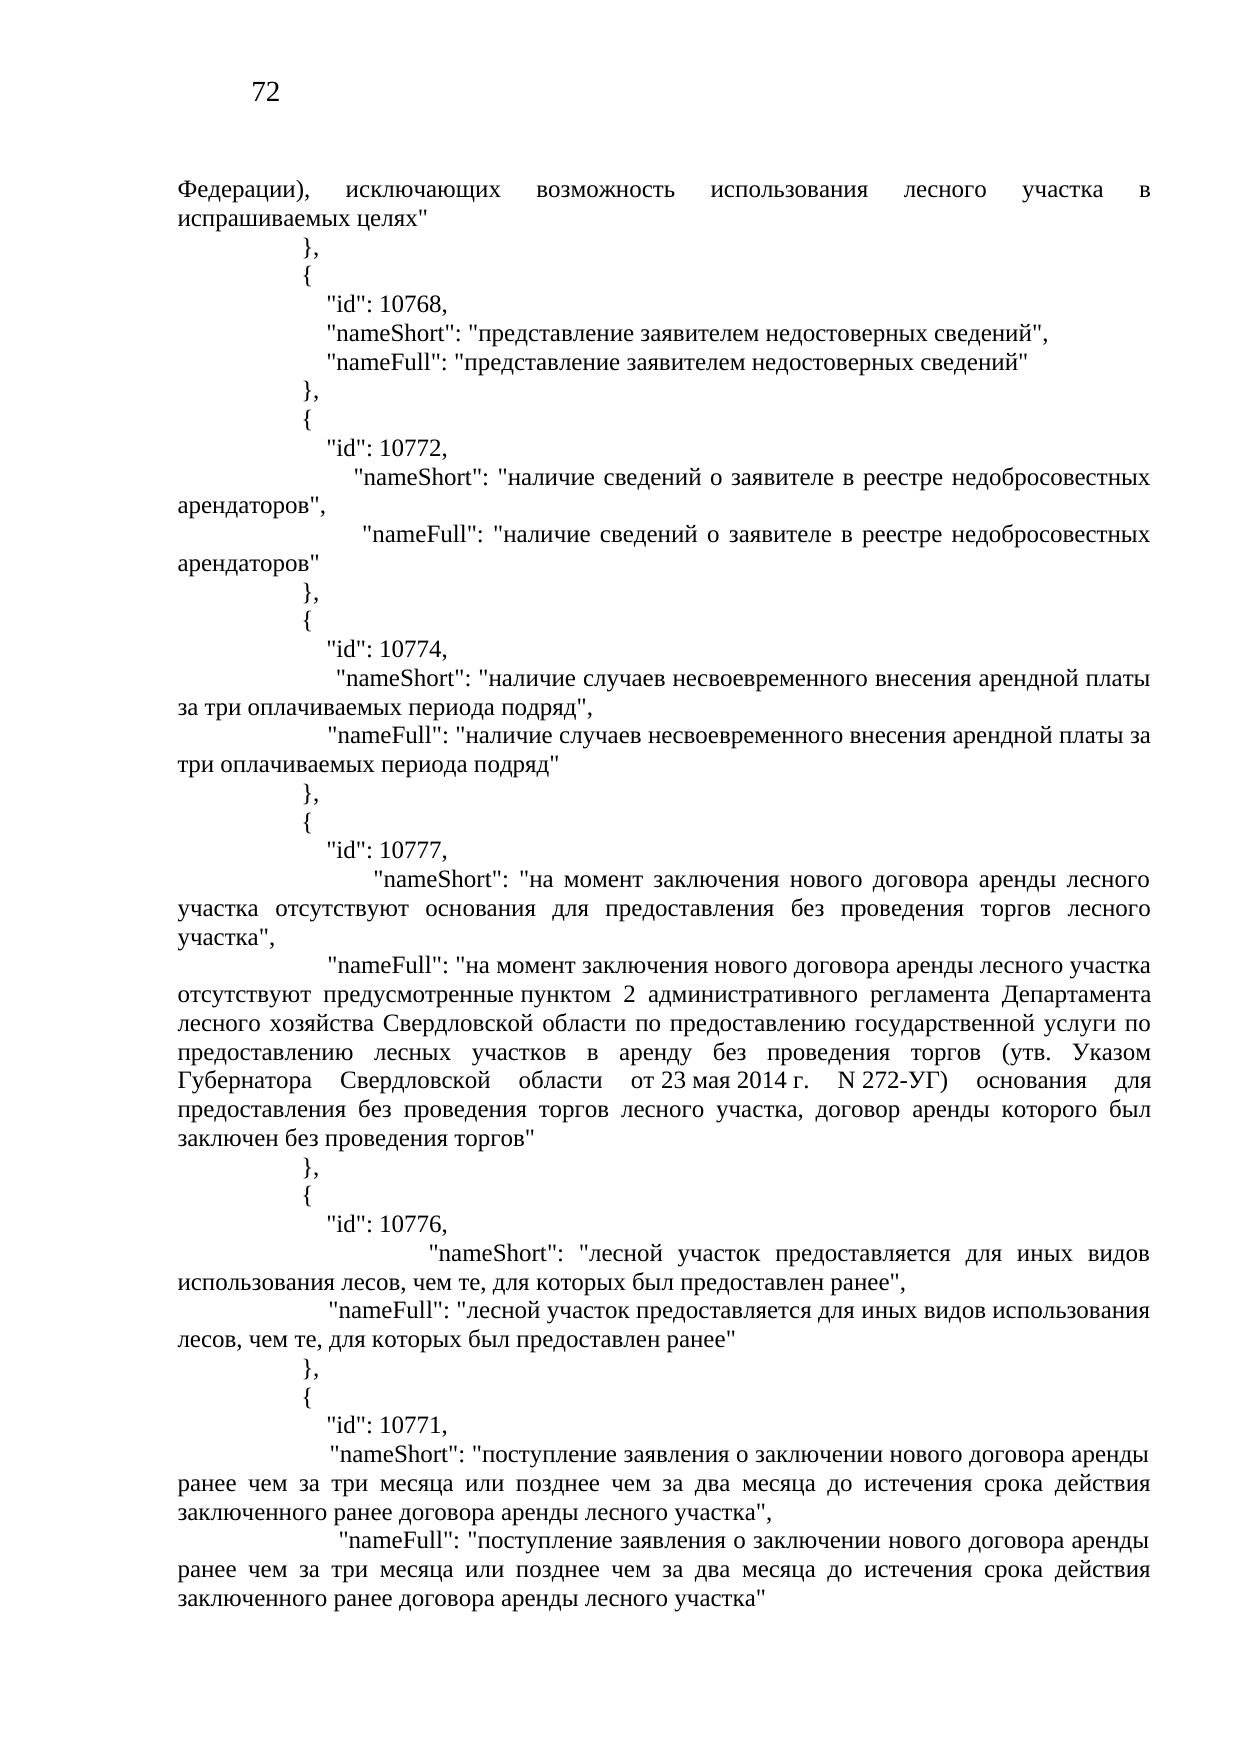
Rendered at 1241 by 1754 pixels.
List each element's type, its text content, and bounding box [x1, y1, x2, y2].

text "id": 10768, [177, 289, 1152, 318]
text }, [177, 232, 1152, 261]
text { [177, 807, 1152, 836]
text { [177, 261, 1152, 289]
text "nameFull": "лесной участок предоставляется для иных видов использования лесов, чем те, для которых был предоставлен ранее" [177, 1296, 1152, 1353]
text { [177, 1181, 1152, 1209]
text }, [177, 1353, 1152, 1382]
text "nameShort": "представление заявителем недостоверных сведений", [177, 318, 1152, 347]
text "nameShort": "на момент заключения нового договора аренды лесного участка отсутствуют основания для предоставления без проведения торгов лесного участка", [177, 864, 1152, 951]
text }, [177, 778, 1152, 807]
text "nameShort": "поступление заявления о заключении нового договора аренды ранее чем за три месяца или позднее чем за два месяца до истечения срока действия заключенного ранее договора аренды лесного участка", [177, 1439, 1152, 1526]
text }, [177, 1152, 1152, 1181]
text "id": 10771, [177, 1411, 1152, 1439]
text }, [177, 376, 1152, 404]
text { [177, 606, 1152, 634]
text "nameFull": "наличие сведений о заявителе в реестре недобросовестных арендаторов" [177, 519, 1152, 577]
text "nameShort": "наличие сведений о заявителе в реестре недобросовестных арендаторов", [177, 462, 1152, 519]
text "nameFull": "представление заявителем недостоверных сведений" [177, 347, 1152, 376]
text "id": 10774, [177, 634, 1152, 663]
text { [177, 1382, 1152, 1411]
text "id": 10776, [177, 1209, 1152, 1238]
text "id": 10772, [177, 433, 1152, 462]
text "nameFull": "поступление заявления о заключении нового договора аренды ранее чем за три месяца или позднее чем за два месяца до истечения срока действия заключенного ранее договора аренды лесного участка" [177, 1526, 1152, 1612]
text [177, 174, 1152, 232]
text "nameFull": "наличие случаев несвоевременного внесения арендной платы за три оплачиваемых периода подряд" [177, 721, 1152, 778]
text "id": 10777, [177, 836, 1152, 864]
text "nameFull": "на момент заключения нового договора аренды лесного участка отсутствуют предусмотренные пунктом 2 административного регламента Департамента лесного хозяйства Свердловской области по предоставлению государственной услуги по предоставлению лесных участков в аренду без проведения торгов (утв. Указом Губернатора Свердловской области от 23 мая 2014 г. N 272-УГ) основания для предоставления без проведения торгов лесного участка, договор аренды которого был заключен без проведения торгов" [177, 951, 1152, 1152]
text "nameShort": "наличие случаев несвоевременного внесения арендной платы за три оплачиваемых периода подряд", [177, 663, 1152, 721]
text }, [177, 577, 1152, 606]
text { [177, 404, 1152, 433]
text "nameShort": "лесной участок предоставляется для иных видов использования лесов, чем те, для которых был предоставлен ранее", [177, 1238, 1152, 1296]
